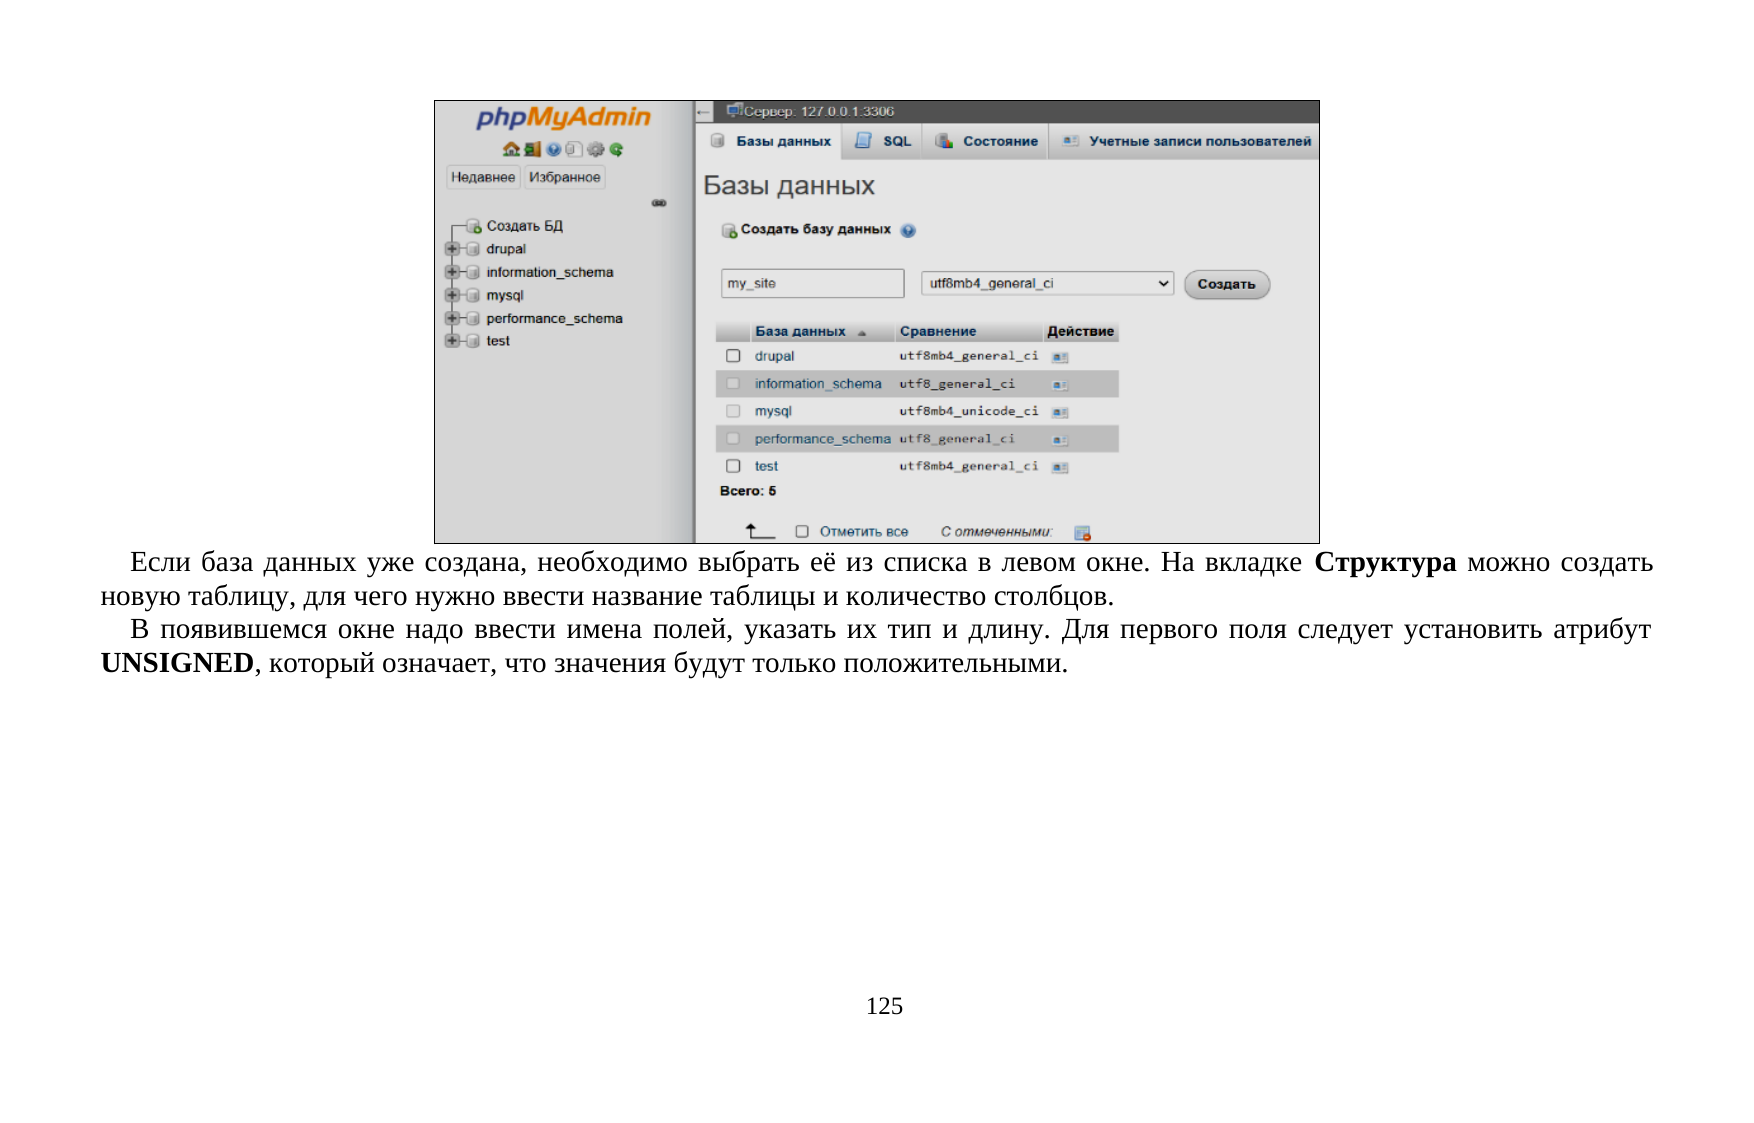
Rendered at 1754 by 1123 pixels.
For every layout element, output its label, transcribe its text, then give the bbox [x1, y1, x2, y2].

text В появившемся окне надо ввести имена полей, указать их тип и длину. Для первого поля следует установить атрибут UNSIGNED, который означает, что значения будут только положительными. [100, 612, 1653, 679]
text Если база данных уже создана, необходимо выбрать её из списка в левом окне. На вкладке Структура можно создать новую таблицу, для чего нужно ввести название таблицы и количество столбцов. [100, 544, 1653, 612]
